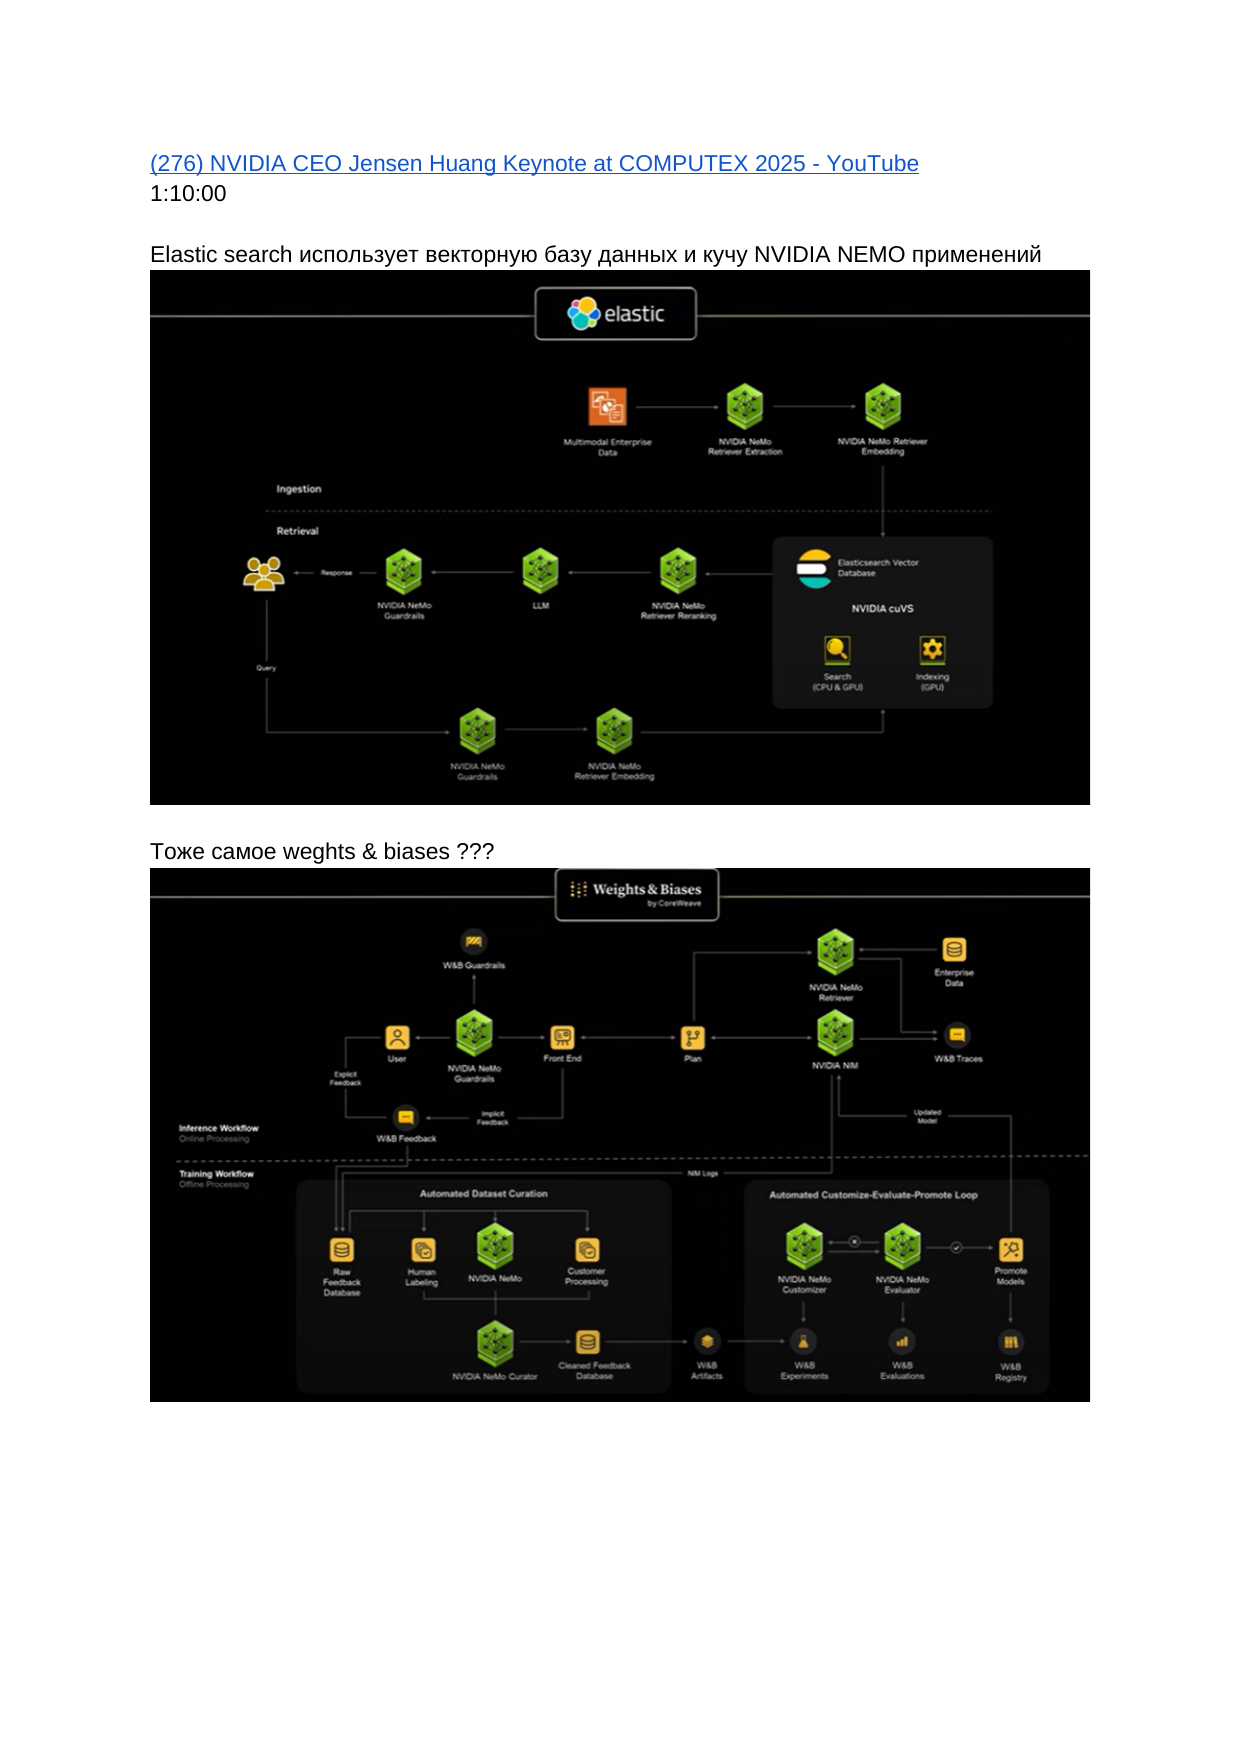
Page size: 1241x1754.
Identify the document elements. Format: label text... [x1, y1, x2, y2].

text Elastic search использует векторную базу данных и кучу NVIDIA NEMO применений [150, 241, 1090, 267]
text (276) NVIDIA CEO Jensen Huang Keynote at COMPUTEX 2025 - YouTube [150, 150, 1090, 176]
picture [150, 868, 1091, 1402]
text Тоже самое weghts & biases ??? [150, 838, 1090, 864]
picture [150, 270, 1091, 805]
text 1:10:00 [150, 180, 1090, 207]
